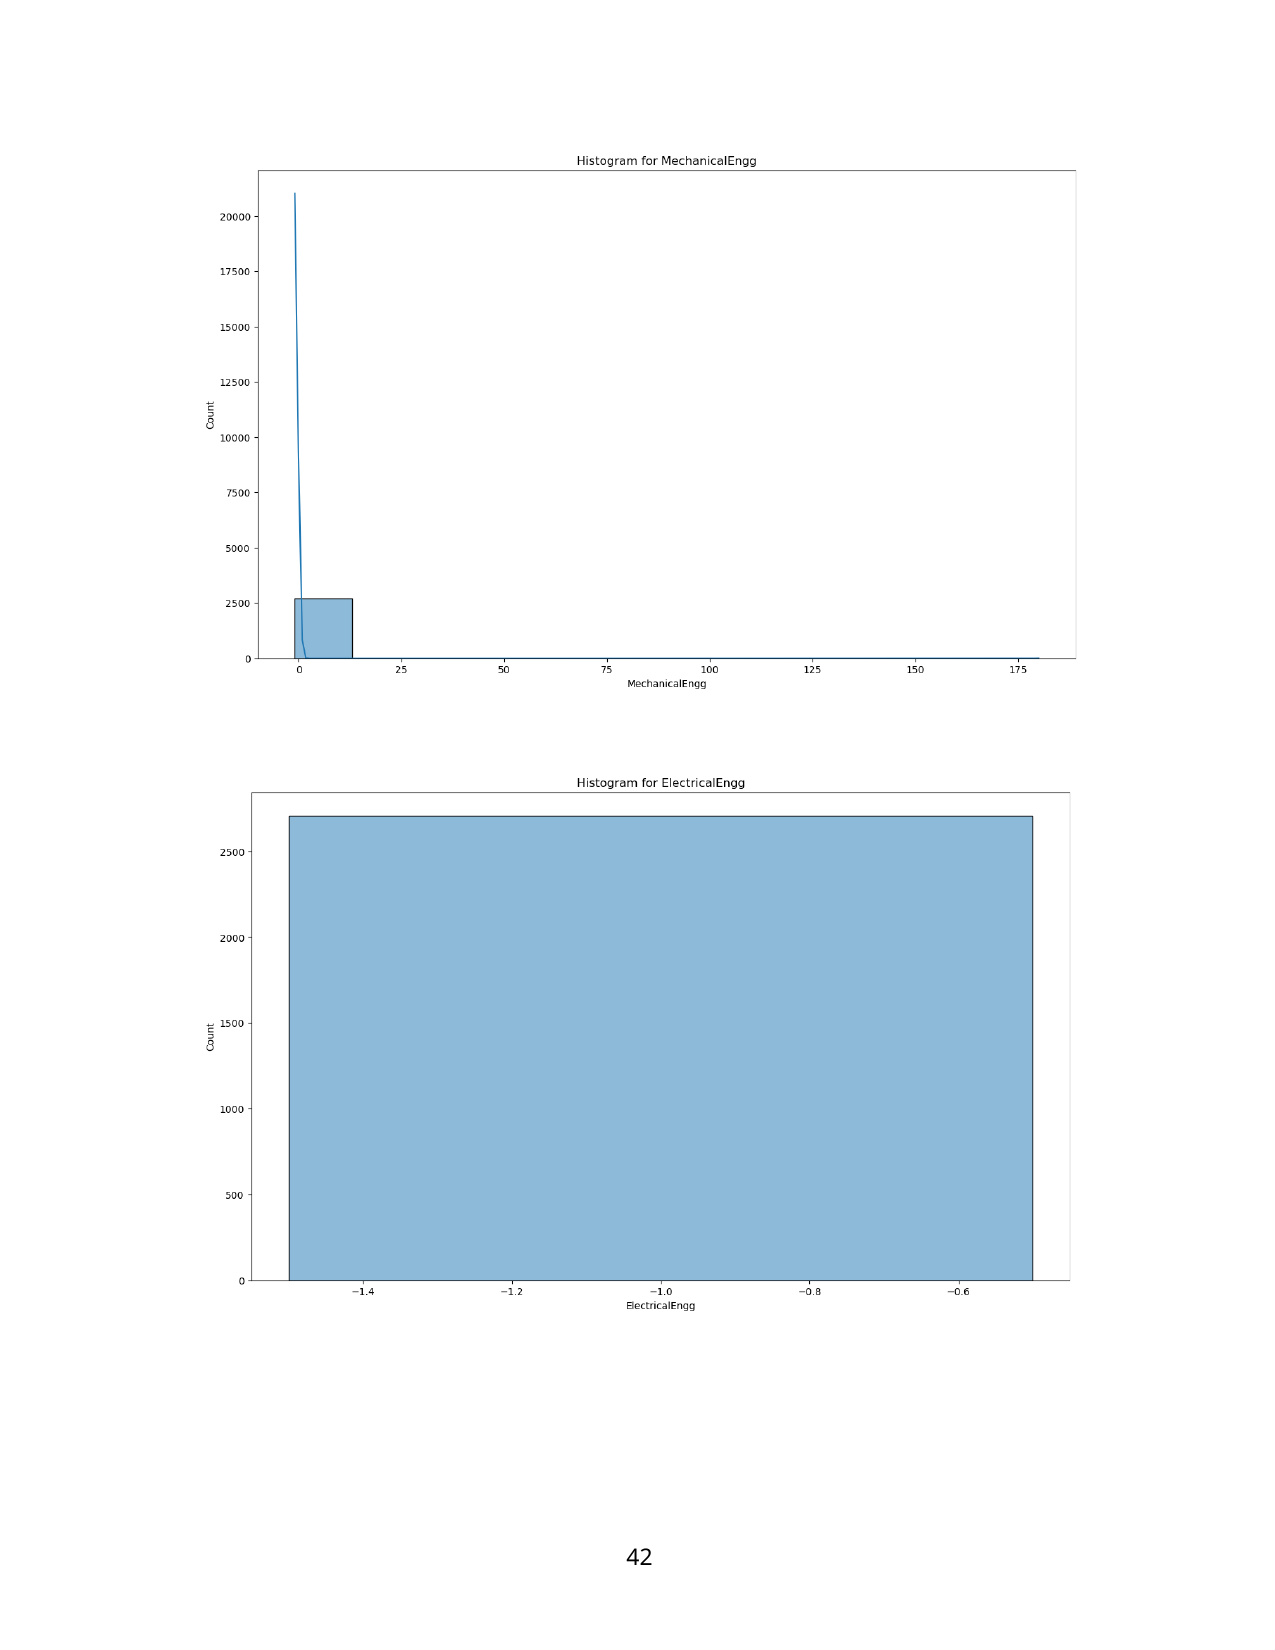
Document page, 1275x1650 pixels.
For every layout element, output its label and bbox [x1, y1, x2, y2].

picture [206, 778, 1071, 1311]
picture [206, 156, 1077, 689]
